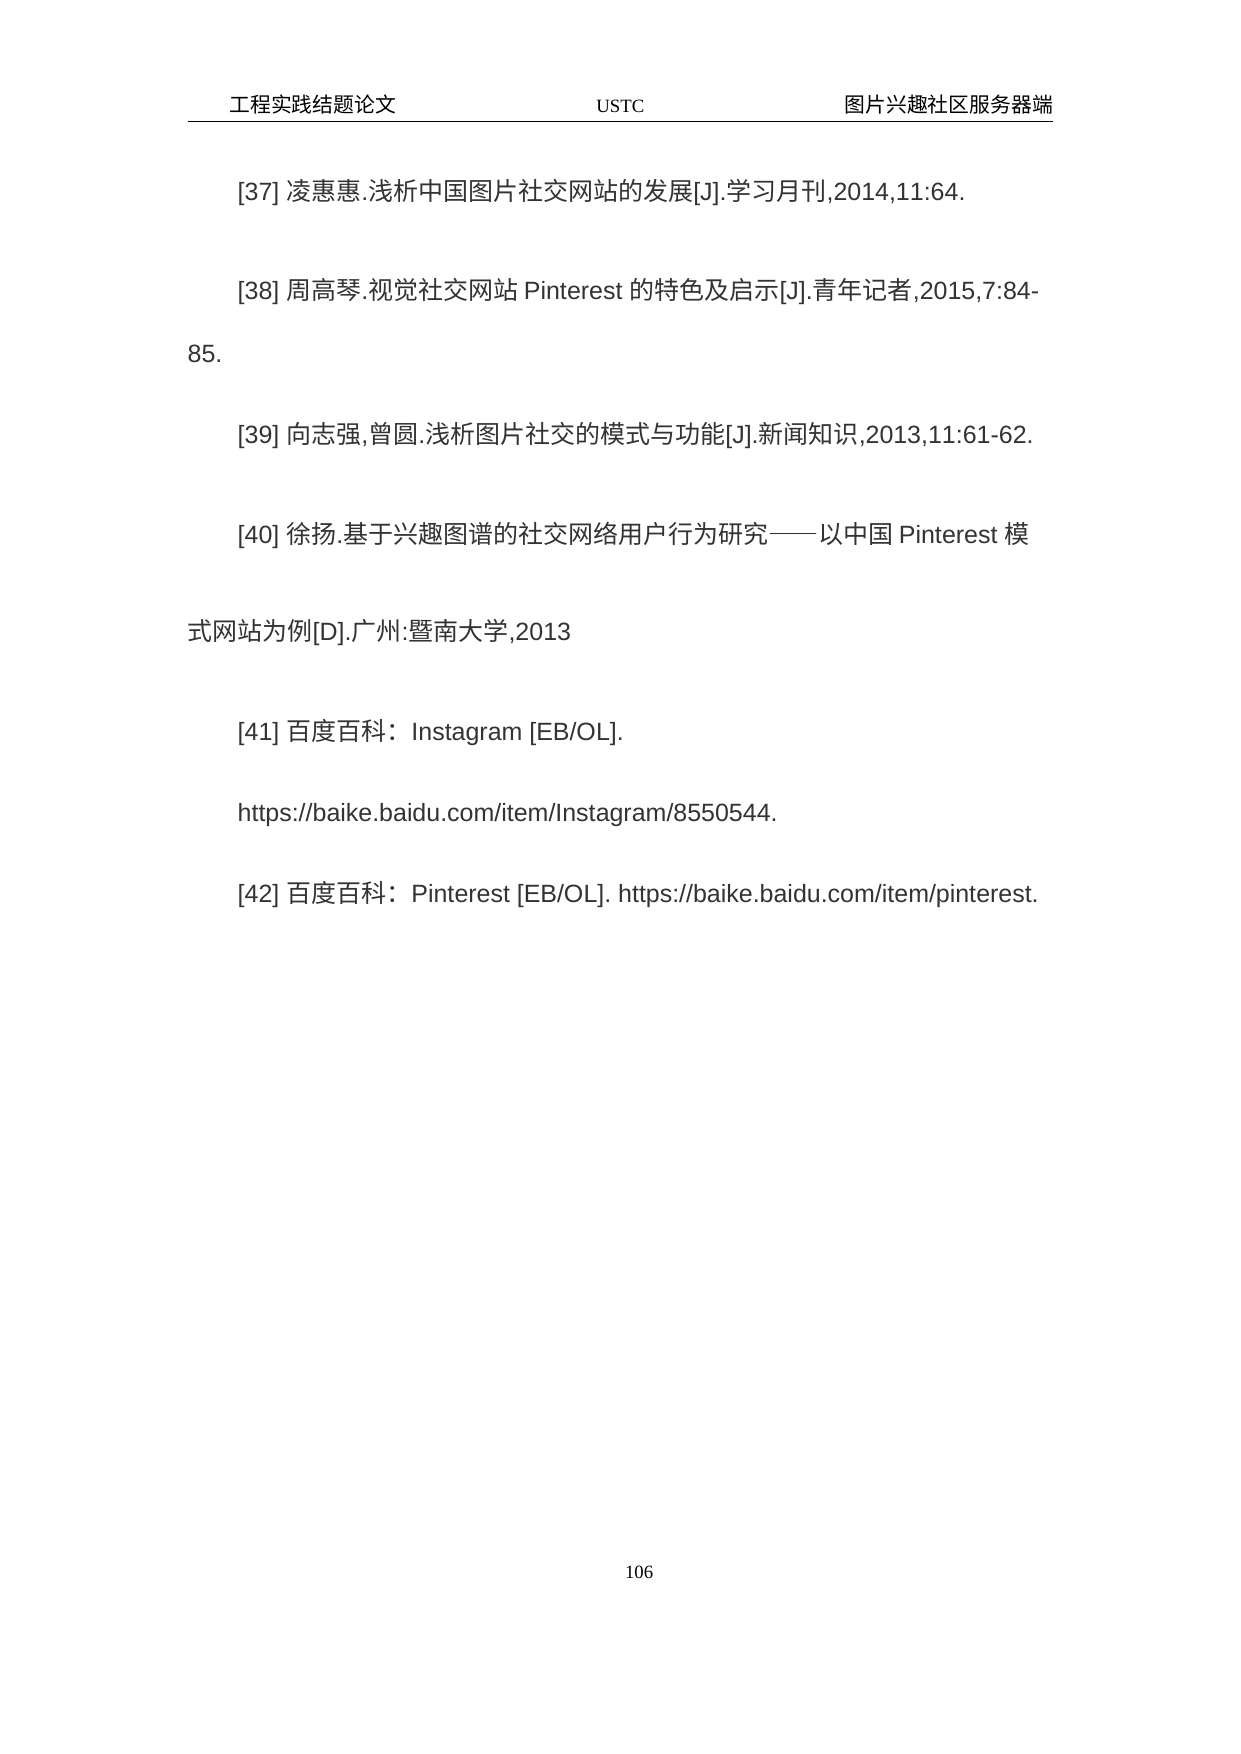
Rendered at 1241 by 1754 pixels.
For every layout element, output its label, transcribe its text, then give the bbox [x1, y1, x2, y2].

text [39] 向志强,曾圆.浅析图片社交的模式与功能[J].新闻知识,2013,11:61-62. [187, 401, 1053, 466]
text [41] 百度百科：Instagram [EB/OL]. [187, 697, 1053, 762]
text [42] 百度百科：Pinterest [EB/OL]. https://baike.baidu.com/item/pinterest. [187, 859, 1053, 924]
text [37] 凌惠惠.浅析中国图片社交网站的发展[J].学习月刊,2014,11:64. [187, 157, 1053, 222]
text [40] 徐扬.基于兴趣图谱的社交网络用户行为研究——以中国 Pinterest 模式网站为例[D].广州:暨南大学,2013 [187, 500, 1053, 662]
text [38] 周高琴.视觉社交网站 Pinterest 的特色及启示[J].青年记者,2015,7:84-85. [187, 256, 1053, 370]
text https://baike.baidu.com/item/Instagram/8550544. [187, 796, 1053, 829]
